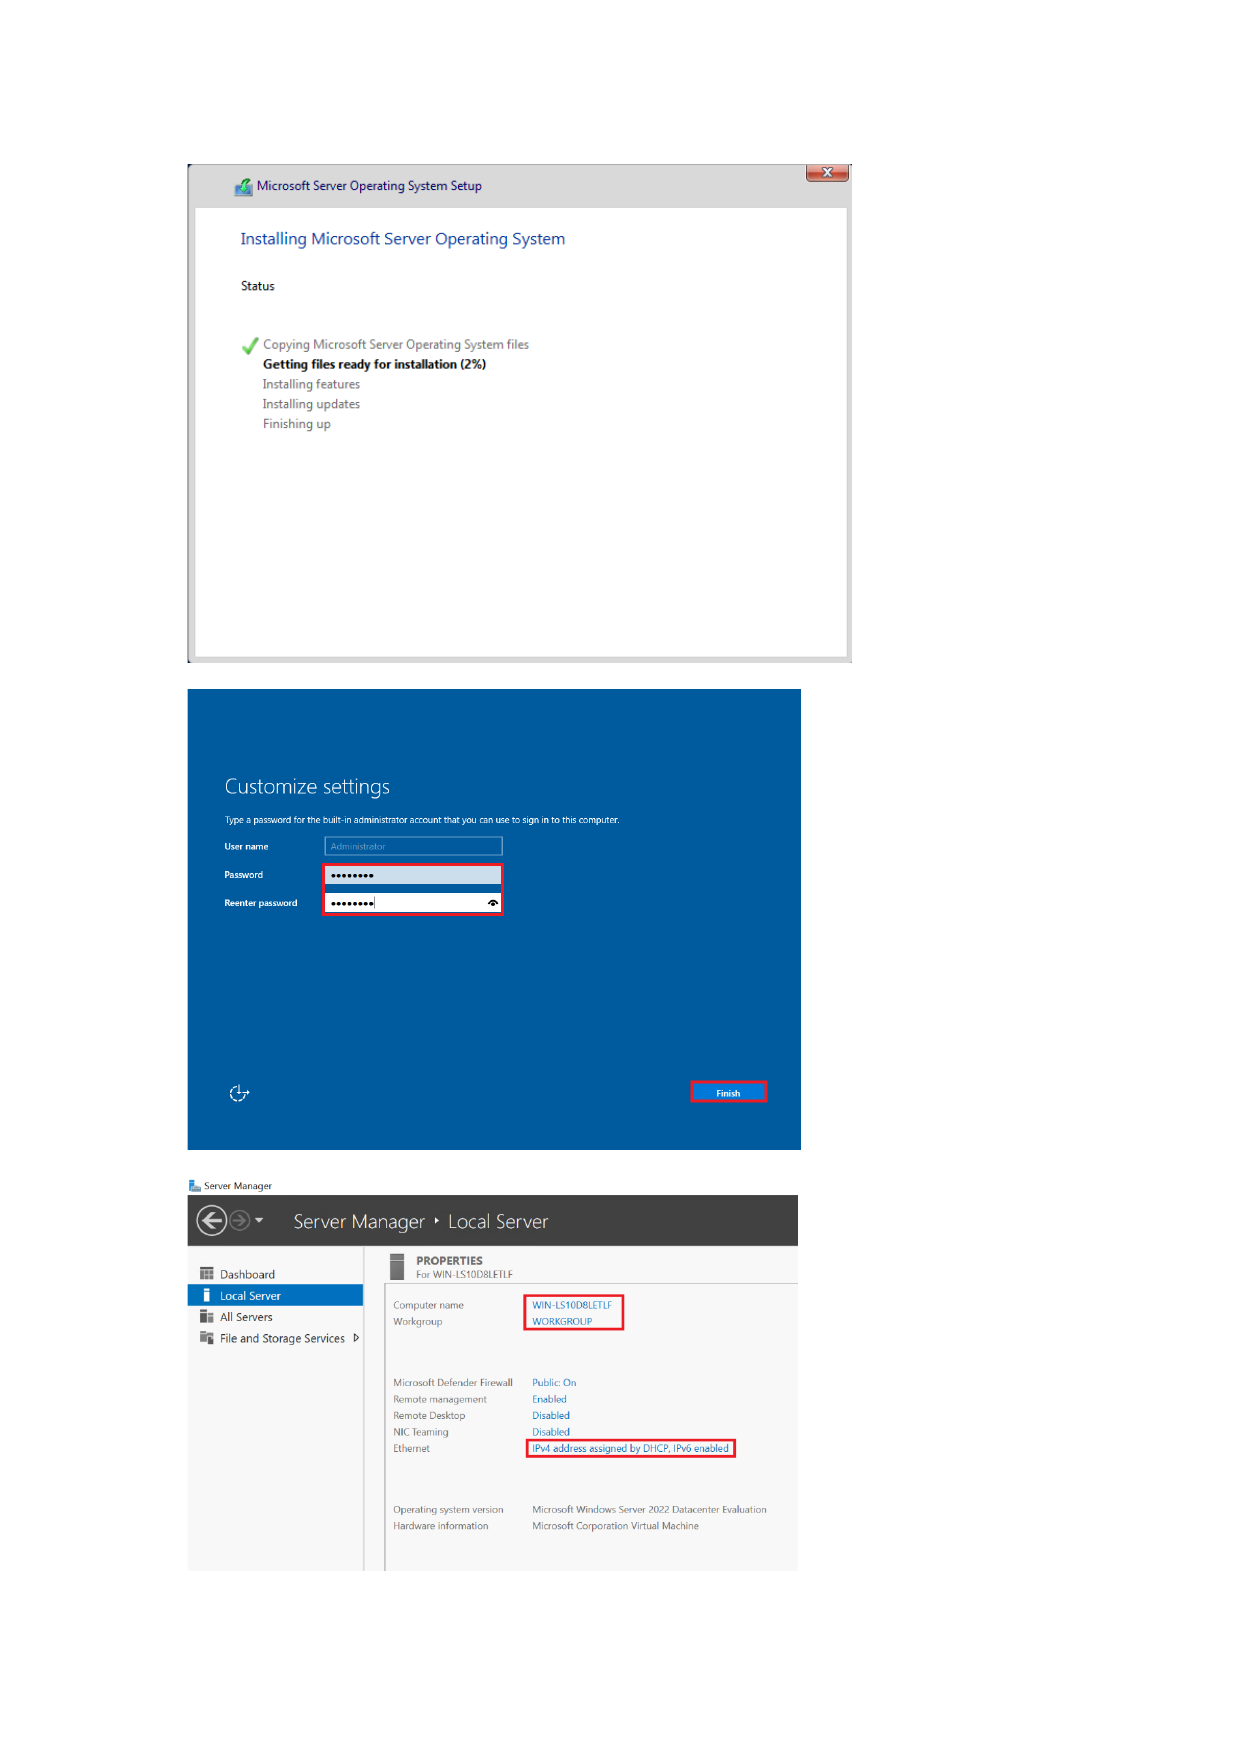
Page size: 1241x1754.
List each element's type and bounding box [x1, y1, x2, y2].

picture [187, 689, 801, 1150]
picture [187, 164, 852, 663]
picture [187, 1177, 798, 1571]
